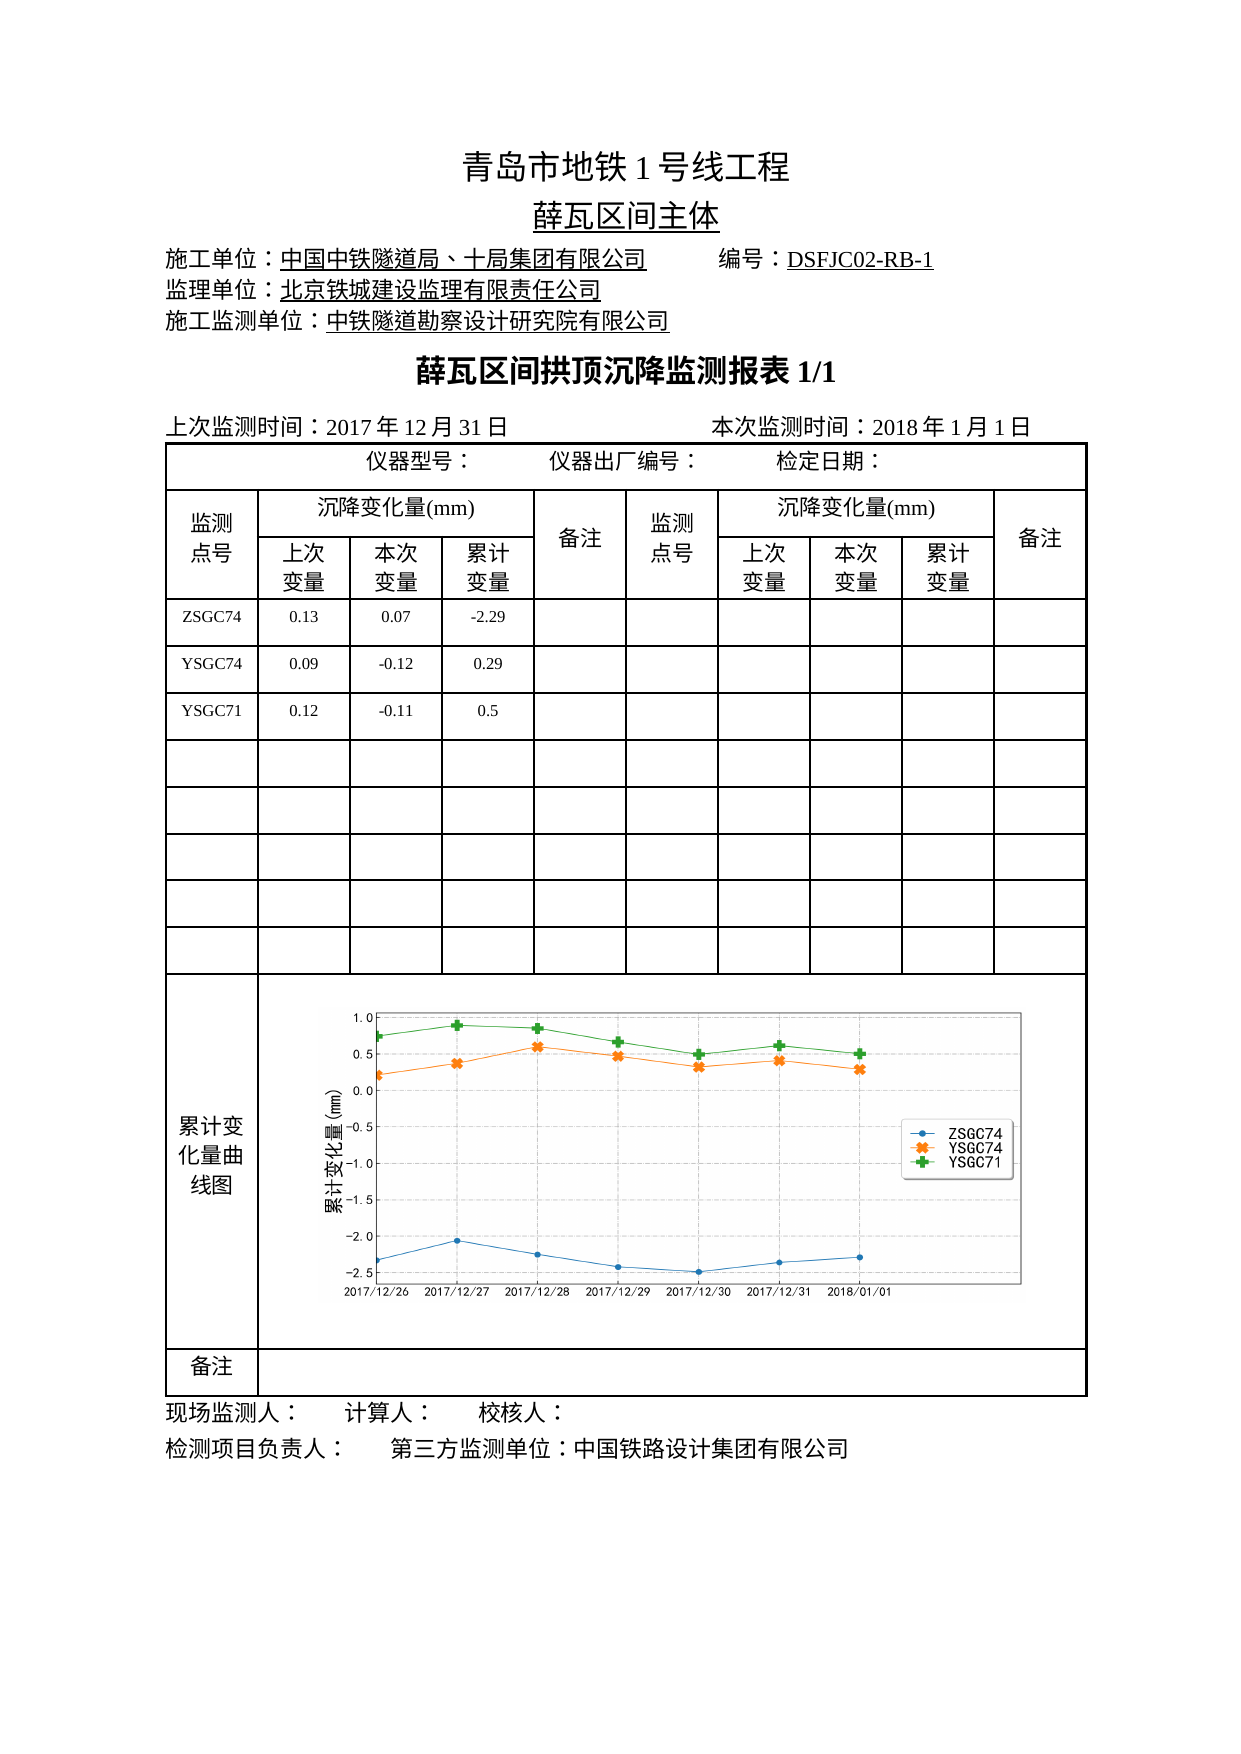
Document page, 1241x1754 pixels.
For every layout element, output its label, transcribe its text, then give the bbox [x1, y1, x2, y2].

table_cell 本次 变量 [811, 538, 901, 598]
table_cell [351, 928, 441, 973]
table_cell [903, 694, 993, 739]
table_cell 0.29 [443, 647, 533, 692]
table_cell [811, 647, 901, 692]
table_cell [811, 600, 901, 645]
table_cell [719, 788, 809, 832]
table_cell [627, 647, 717, 692]
table_cell [443, 928, 533, 973]
table_cell 备注 [167, 1350, 257, 1395]
table_cell [167, 788, 257, 832]
table_cell [259, 881, 349, 926]
table_cell 沉降变化量(mm) [259, 491, 533, 536]
table_cell [167, 881, 257, 926]
table_cell [719, 694, 809, 739]
table_cell [259, 928, 349, 973]
table_cell [167, 741, 257, 786]
text 施工单位：中国中铁隧道局、十局集团有限公司 编号：DSFJC02-RB-1 [165, 243, 1087, 274]
table_cell 上次 变量 [719, 538, 809, 598]
table_cell [627, 928, 717, 973]
table_cell [903, 881, 993, 926]
table_cell 累计变化量曲线图 [167, 975, 257, 1348]
table_cell [995, 881, 1085, 926]
text 监理单位：北京铁城建设监理有限责任公司 [165, 274, 1087, 305]
table_cell [259, 975, 1085, 1348]
table_cell 0.09 [259, 647, 349, 692]
table_cell -2.29 [443, 600, 533, 645]
table_cell [903, 600, 993, 645]
table_cell YSGC71 [167, 694, 257, 739]
table_cell [995, 835, 1085, 879]
table_cell [535, 600, 625, 645]
table_cell 累计 变量 [903, 538, 993, 598]
table_cell 0.5 [443, 694, 533, 739]
table_cell 备注 [535, 491, 625, 598]
table_cell [443, 741, 533, 786]
table_cell [627, 835, 717, 879]
table_cell 备注 [995, 491, 1085, 598]
table_cell [995, 928, 1085, 973]
table_cell [719, 647, 809, 692]
table_cell [535, 788, 625, 832]
table_cell [903, 647, 993, 692]
table_cell [719, 600, 809, 645]
text 薛瓦区间拱顶沉降监测报表1/1 [165, 349, 1087, 392]
table_cell [627, 600, 717, 645]
text 上次监测时间：2017年12月31日 本次监测时间：2018年1月1日 [165, 411, 1087, 442]
text 青岛市地铁1号线工程 [165, 159, 1087, 184]
table_cell YSGC74 [167, 647, 257, 692]
text 薛瓦区间主体 [165, 184, 1087, 239]
table_cell [351, 835, 441, 879]
table_cell 监测 点号 [627, 491, 717, 598]
table_cell [259, 1350, 1085, 1395]
table_cell [811, 741, 901, 786]
table_cell [627, 788, 717, 832]
table_cell [627, 694, 717, 739]
table_cell [535, 881, 625, 926]
text 施工监测单位：中铁隧道勘察设计研究院有限公司 [165, 305, 1087, 337]
table_cell [719, 835, 809, 879]
table_cell [535, 694, 625, 739]
table_cell [811, 928, 901, 973]
table_cell 0.12 [259, 694, 349, 739]
table_cell [995, 741, 1085, 786]
table_cell [995, 694, 1085, 739]
table_cell [351, 741, 441, 786]
table_cell [811, 835, 901, 879]
table_cell [719, 928, 809, 973]
table_cell [259, 741, 349, 786]
table_cell ZSGC74 [167, 600, 257, 645]
table_cell [995, 647, 1085, 692]
table_cell [535, 647, 625, 692]
table_cell [167, 928, 257, 973]
table_cell 本次 变量 [351, 538, 441, 598]
table_cell [259, 788, 349, 832]
table_cell [535, 741, 625, 786]
table_cell [811, 788, 901, 832]
table_cell [535, 835, 625, 879]
table_cell -0.12 [351, 647, 441, 692]
table_cell [443, 835, 533, 879]
table_cell 累计 变量 [443, 538, 533, 598]
table_cell [719, 741, 809, 786]
table_cell [811, 881, 901, 926]
table_cell [995, 600, 1085, 645]
table_cell [259, 835, 349, 879]
table_cell [351, 788, 441, 832]
table_cell 监测 点号 [167, 491, 257, 598]
table_cell [627, 741, 717, 786]
table_cell [903, 928, 993, 973]
table_cell [811, 694, 901, 739]
picture [317, 1007, 1027, 1303]
table_cell [627, 881, 717, 926]
table_cell [719, 881, 809, 926]
table_cell -0.11 [351, 694, 441, 739]
table_cell 沉降变化量(mm) [719, 491, 993, 536]
text 现场监测人： 计算人： 校核人： [165, 1397, 1087, 1428]
table_cell [995, 788, 1085, 832]
table_cell 上次 变量 [259, 538, 349, 598]
table_header 仪器型号： 仪器出厂编号： 检定日期： [167, 445, 1085, 489]
table_cell [903, 835, 993, 879]
table_cell [351, 881, 441, 926]
text 检测项目负责人： 第三方监测单位：中国铁路设计集团有限公司 [165, 1433, 1087, 1464]
table_cell 0.13 [259, 600, 349, 645]
table_cell [903, 741, 993, 786]
table_cell [903, 788, 993, 832]
table_cell [535, 928, 625, 973]
table_cell 0.07 [351, 600, 441, 645]
table_cell [443, 788, 533, 832]
table_cell [167, 835, 257, 879]
table_cell [443, 881, 533, 926]
